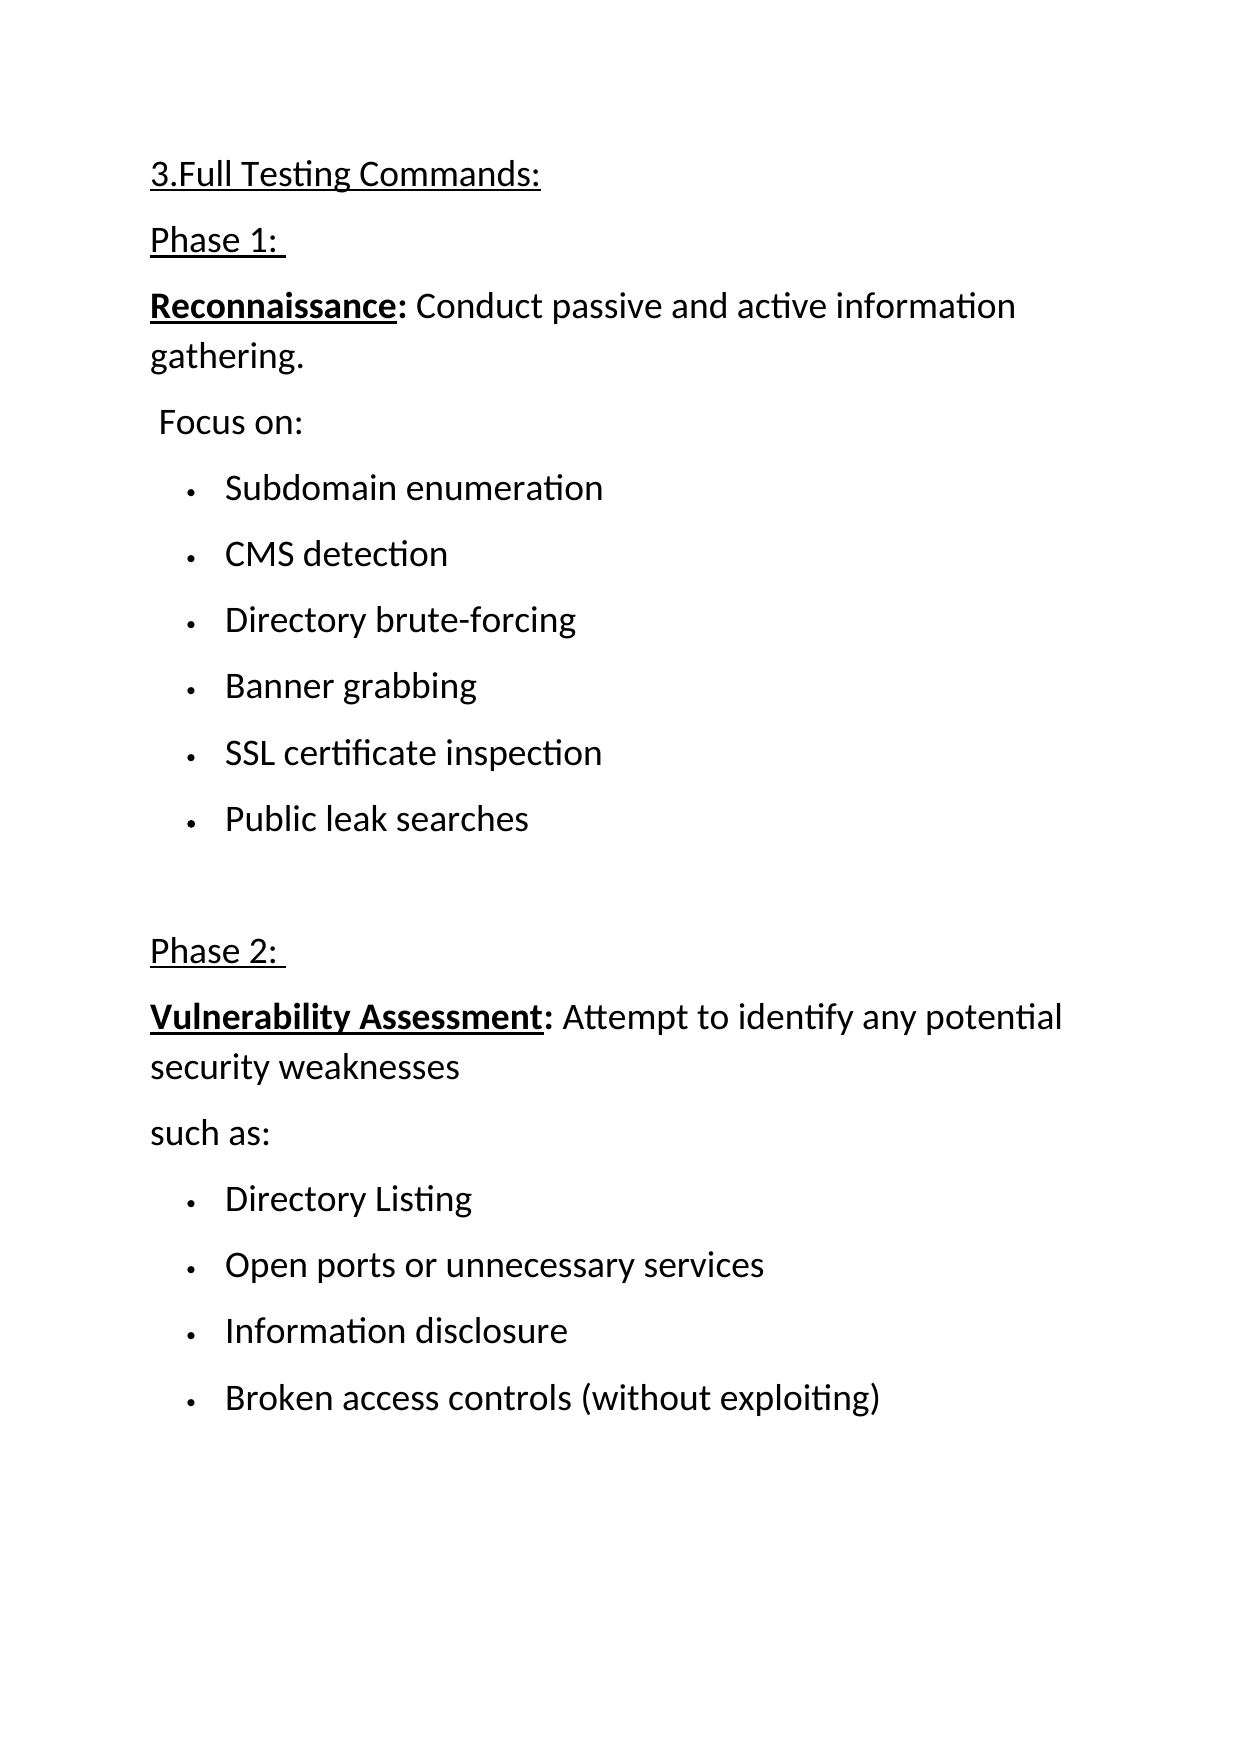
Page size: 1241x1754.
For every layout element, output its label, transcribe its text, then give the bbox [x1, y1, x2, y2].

list Directory Listing [187, 1175, 1090, 1221]
list CMS detection [187, 530, 1090, 576]
list Open ports or unnecessary services [187, 1241, 1090, 1287]
list Subdomain enumeration [187, 464, 1090, 510]
text Focus on: [150, 398, 1090, 444]
list Broken access controls (without exploiting) [187, 1373, 1090, 1419]
text Vulnerability Assessment: Attempt to identify any potential security weaknesses [150, 993, 1090, 1088]
list SSL certificate inspection [187, 729, 1090, 774]
text 3.Full Testing Commands: [150, 150, 1090, 196]
text such as: [150, 1109, 1090, 1155]
text Reconnaissance: Conduct passive and active information gathering. [150, 282, 1090, 378]
list Information disclosure [187, 1307, 1090, 1353]
list Public leak searches [187, 795, 1090, 841]
text Phase 2: [150, 927, 1090, 973]
list Banner grabbing [187, 662, 1090, 708]
list Directory brute-forcing [187, 596, 1090, 642]
text Phase 1: [150, 216, 1090, 262]
